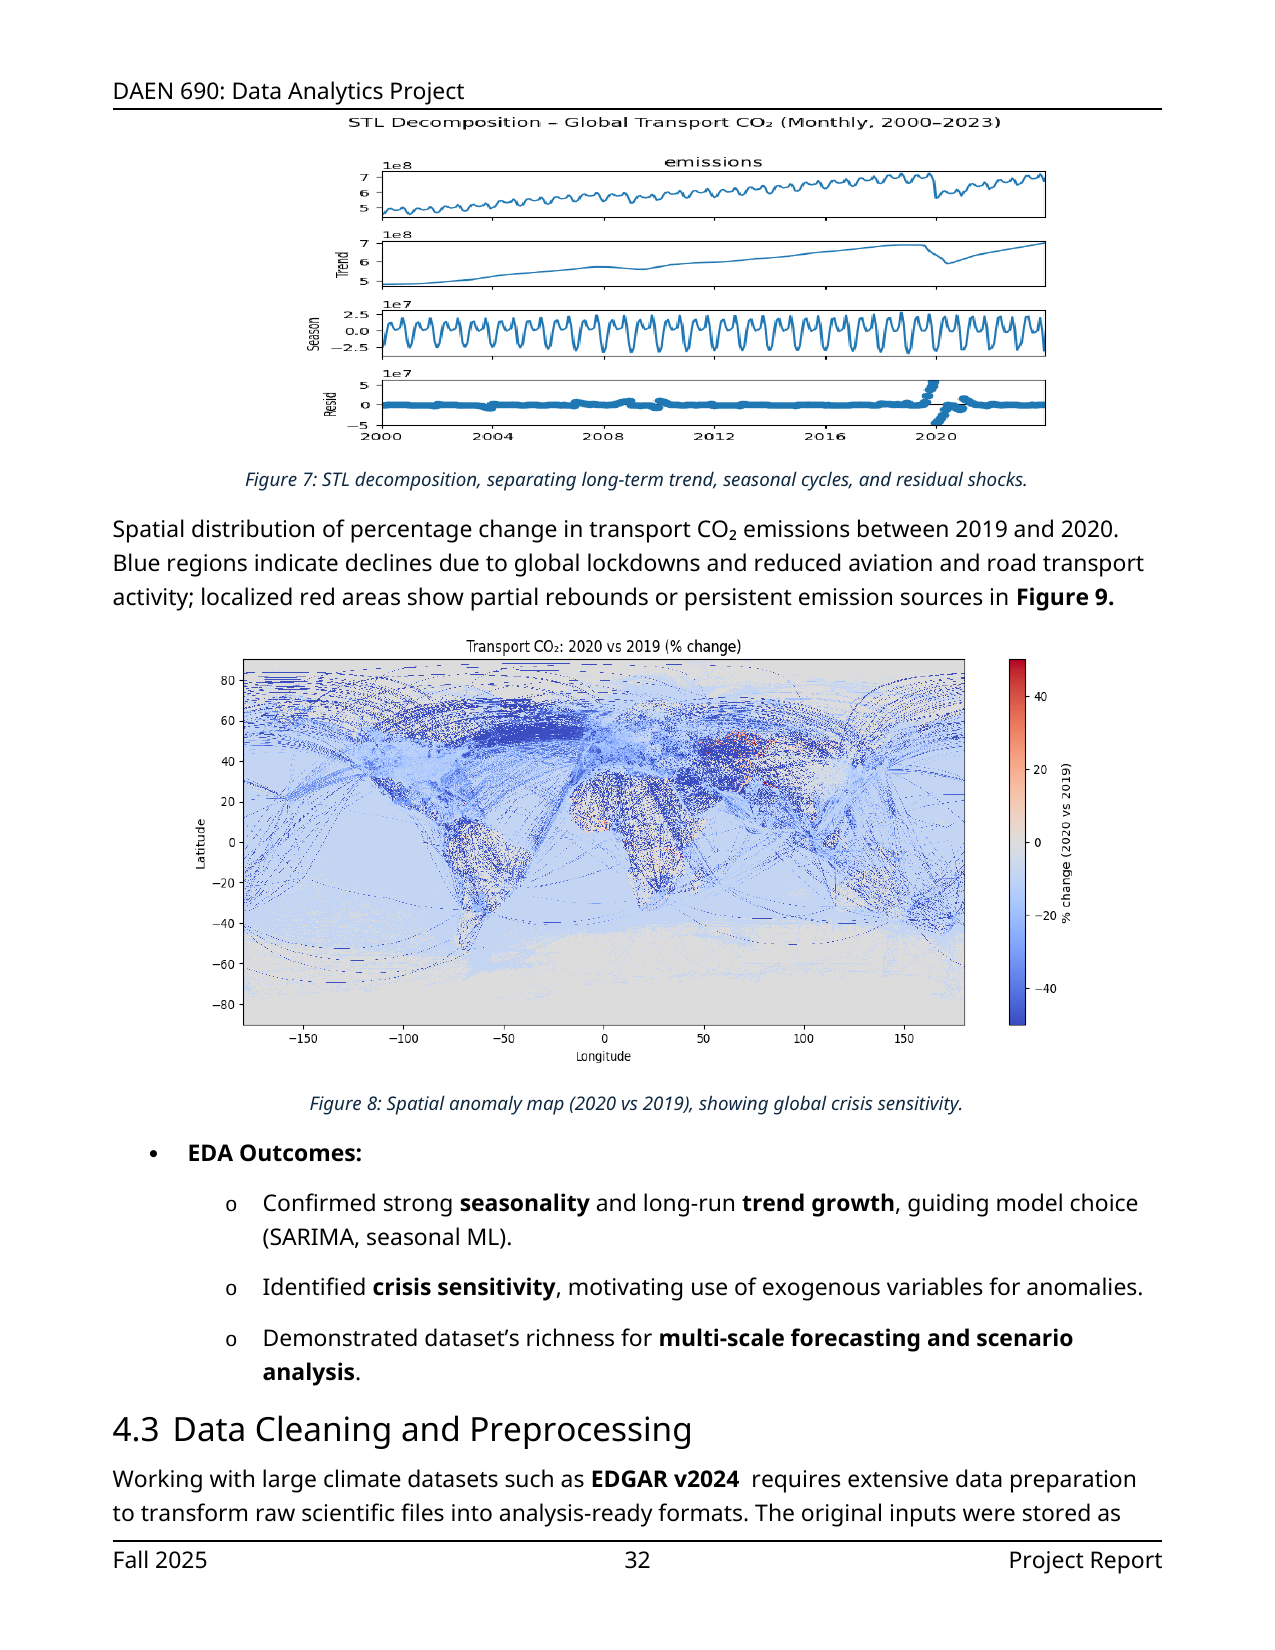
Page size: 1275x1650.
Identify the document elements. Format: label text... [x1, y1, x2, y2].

list Demonstrated dataset’s richness for multi-scale forecasting and scenario analysis. [225, 1322, 1162, 1387]
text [112, 1463, 1162, 1528]
list Confirmed strong seasonality and long-run trend growth, guiding model choice (SARIMA, seasonal ML). [225, 1187, 1162, 1252]
picture [294, 110, 1056, 448]
text Spatial distribution of percentage change in transport CO₂ emissions between 2019 and 2020. Blue regions indicate declines due to global lockdowns and reduced aviation and road transport activity; localized red areas show partial rebounds or persistent emission sources in Figure 9. [112, 513, 1162, 612]
subtitle Data Cleaning and Preprocessing [112, 1406, 1162, 1451]
list EDA Outcomes: [150, 1137, 1162, 1168]
picture [187, 630, 1080, 1072]
list Identified crisis sensitivity, motivating use of exogenous variables for anomalies. [225, 1271, 1162, 1303]
